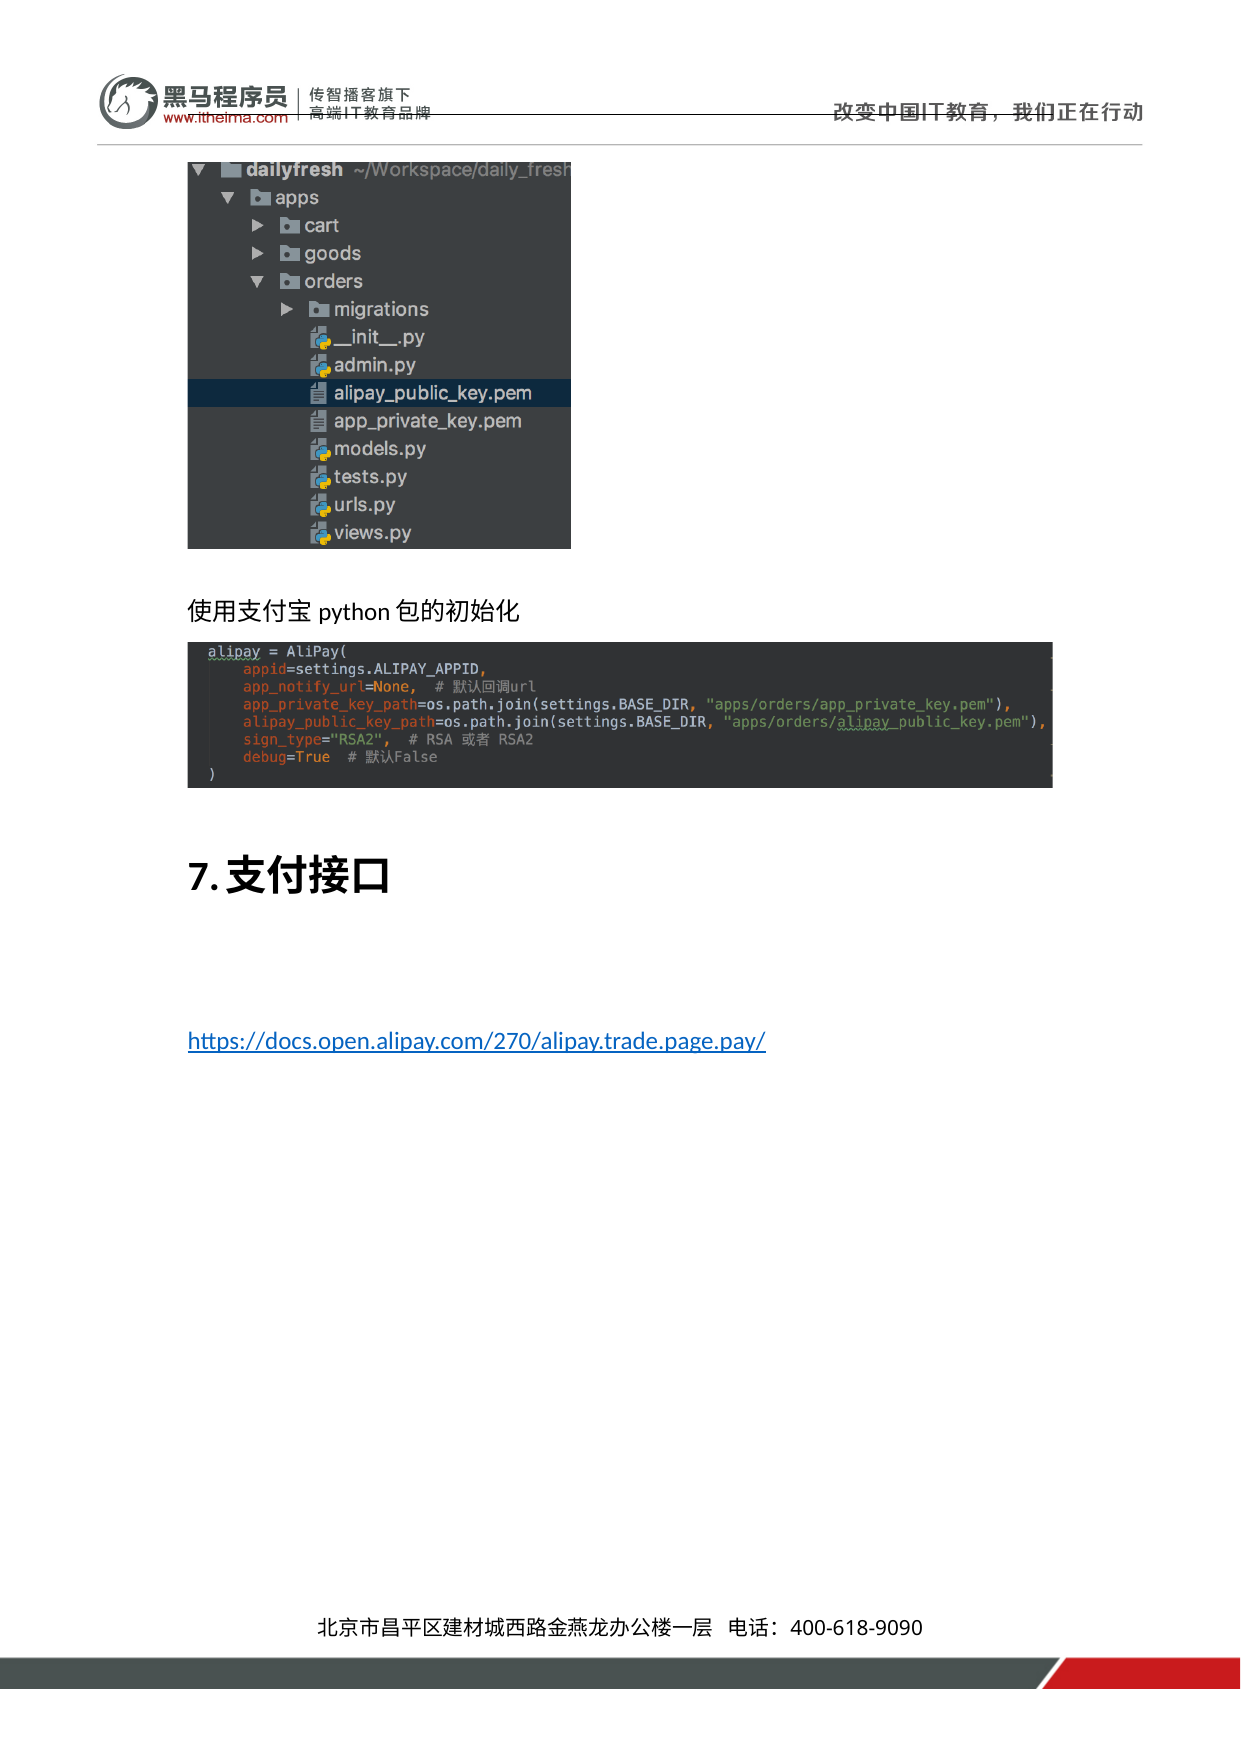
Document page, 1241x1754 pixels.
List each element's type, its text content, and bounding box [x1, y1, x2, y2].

picture [187, 642, 1053, 788]
text https://docs.open.alipay.com/270/alipay.trade.page.pay/ [187, 1024, 1053, 1057]
subtitle 支付接口 [187, 840, 1053, 905]
picture [0, 3, 1241, 153]
picture [187, 162, 571, 549]
picture [0, 1599, 1241, 1689]
text 使用支付宝 python包的初始化 [187, 577, 1053, 642]
